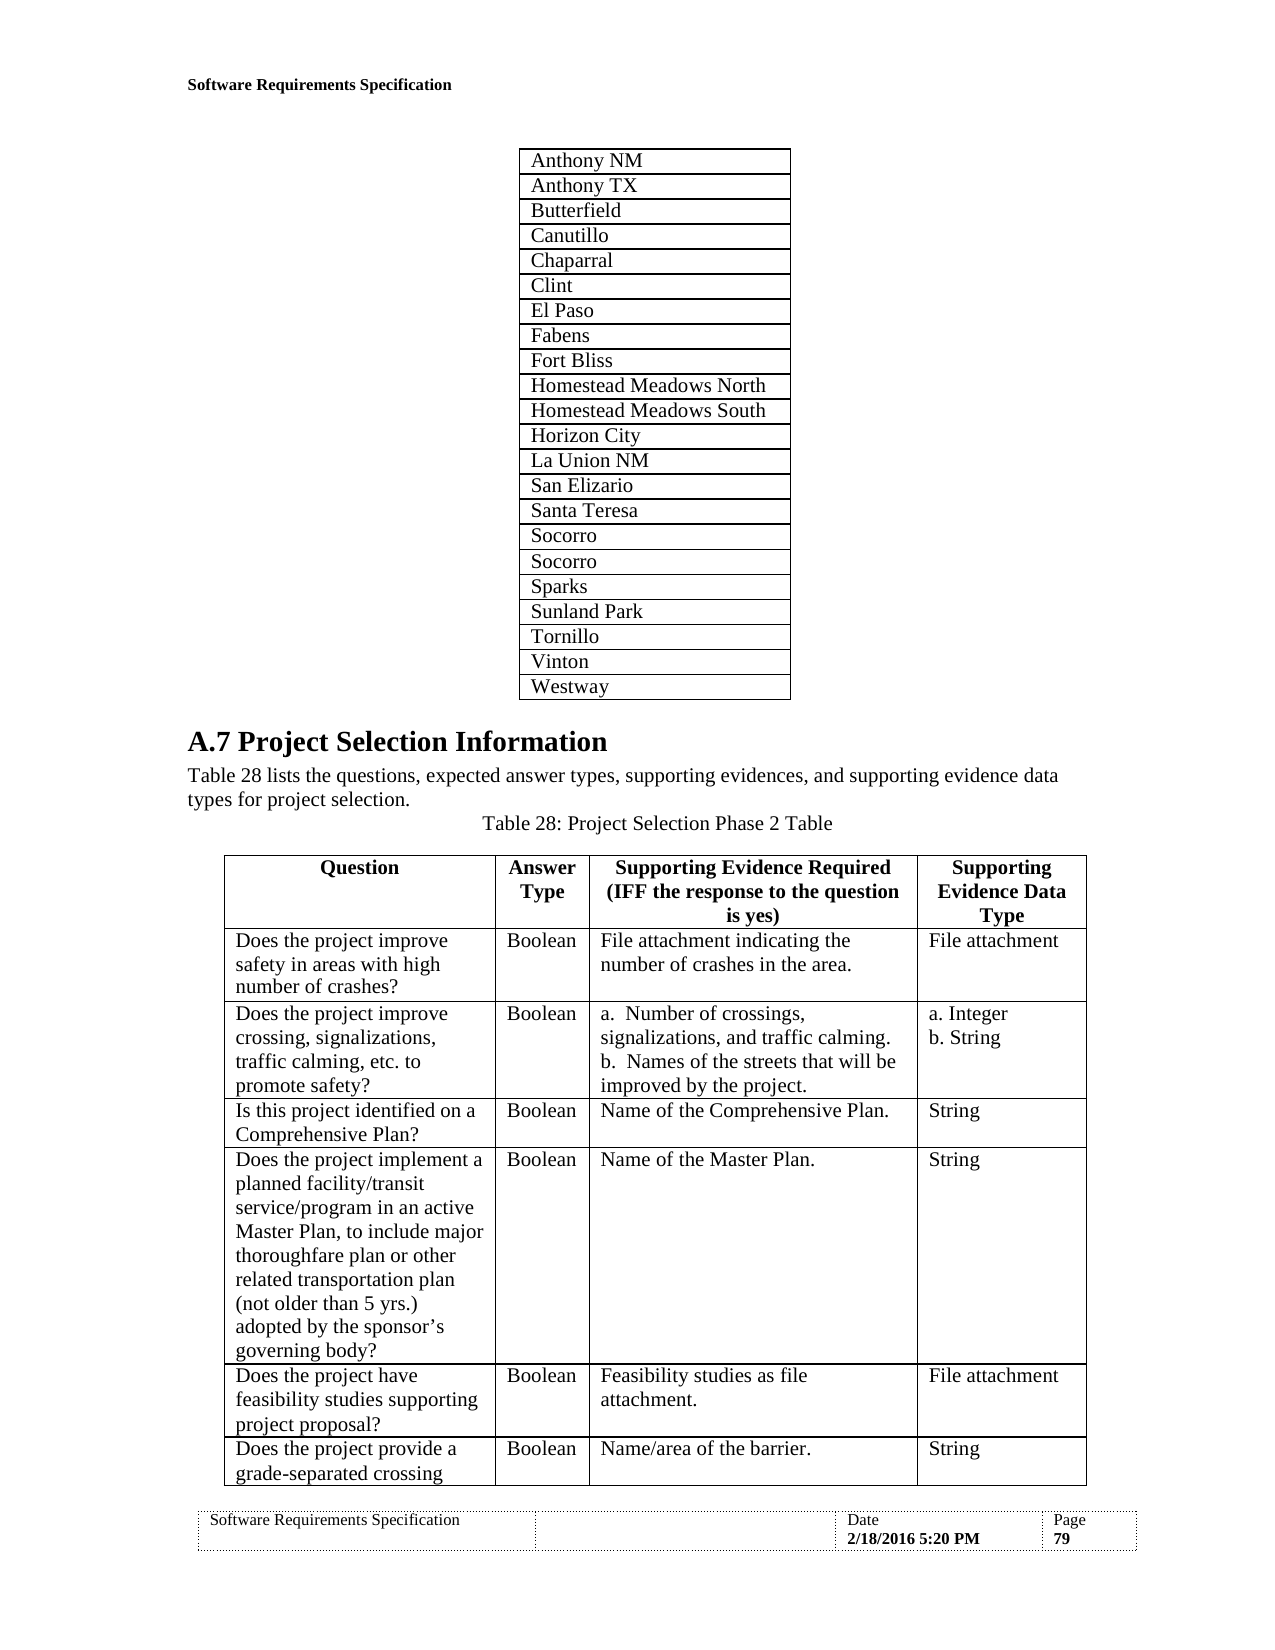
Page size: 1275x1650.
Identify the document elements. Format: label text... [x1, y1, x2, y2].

text A.7 Project Selection Information [187, 724, 1148, 757]
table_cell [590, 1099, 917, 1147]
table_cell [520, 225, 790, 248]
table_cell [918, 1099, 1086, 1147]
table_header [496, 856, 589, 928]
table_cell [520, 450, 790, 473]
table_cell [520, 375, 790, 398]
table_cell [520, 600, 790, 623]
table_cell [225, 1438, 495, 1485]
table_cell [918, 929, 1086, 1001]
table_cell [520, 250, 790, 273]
text Table 28: Project Selection Phase 2 Table [482, 811, 1148, 835]
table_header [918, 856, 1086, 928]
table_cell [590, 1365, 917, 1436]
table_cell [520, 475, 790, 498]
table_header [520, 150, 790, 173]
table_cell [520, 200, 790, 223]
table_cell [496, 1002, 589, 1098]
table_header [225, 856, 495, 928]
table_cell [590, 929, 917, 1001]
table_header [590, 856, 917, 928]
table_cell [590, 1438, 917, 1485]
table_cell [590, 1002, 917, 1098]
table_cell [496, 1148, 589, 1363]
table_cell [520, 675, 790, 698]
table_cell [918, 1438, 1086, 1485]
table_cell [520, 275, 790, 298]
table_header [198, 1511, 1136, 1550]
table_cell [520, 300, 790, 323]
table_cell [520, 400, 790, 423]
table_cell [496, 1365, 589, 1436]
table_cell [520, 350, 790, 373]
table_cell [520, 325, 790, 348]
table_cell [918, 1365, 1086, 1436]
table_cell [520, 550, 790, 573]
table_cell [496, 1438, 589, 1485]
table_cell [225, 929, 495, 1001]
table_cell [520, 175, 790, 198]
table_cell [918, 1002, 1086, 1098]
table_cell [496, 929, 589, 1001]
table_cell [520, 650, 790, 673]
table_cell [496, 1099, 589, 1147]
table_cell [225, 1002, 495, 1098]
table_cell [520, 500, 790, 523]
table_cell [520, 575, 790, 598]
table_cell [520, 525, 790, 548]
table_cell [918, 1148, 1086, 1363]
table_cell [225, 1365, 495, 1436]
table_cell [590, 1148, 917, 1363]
text Table 28 lists the questions, expected answer types, supporting evidences, and supporting evidence data types for project selection. [187, 763, 1105, 811]
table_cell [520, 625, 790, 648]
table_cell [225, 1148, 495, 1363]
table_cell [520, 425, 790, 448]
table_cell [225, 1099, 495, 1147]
